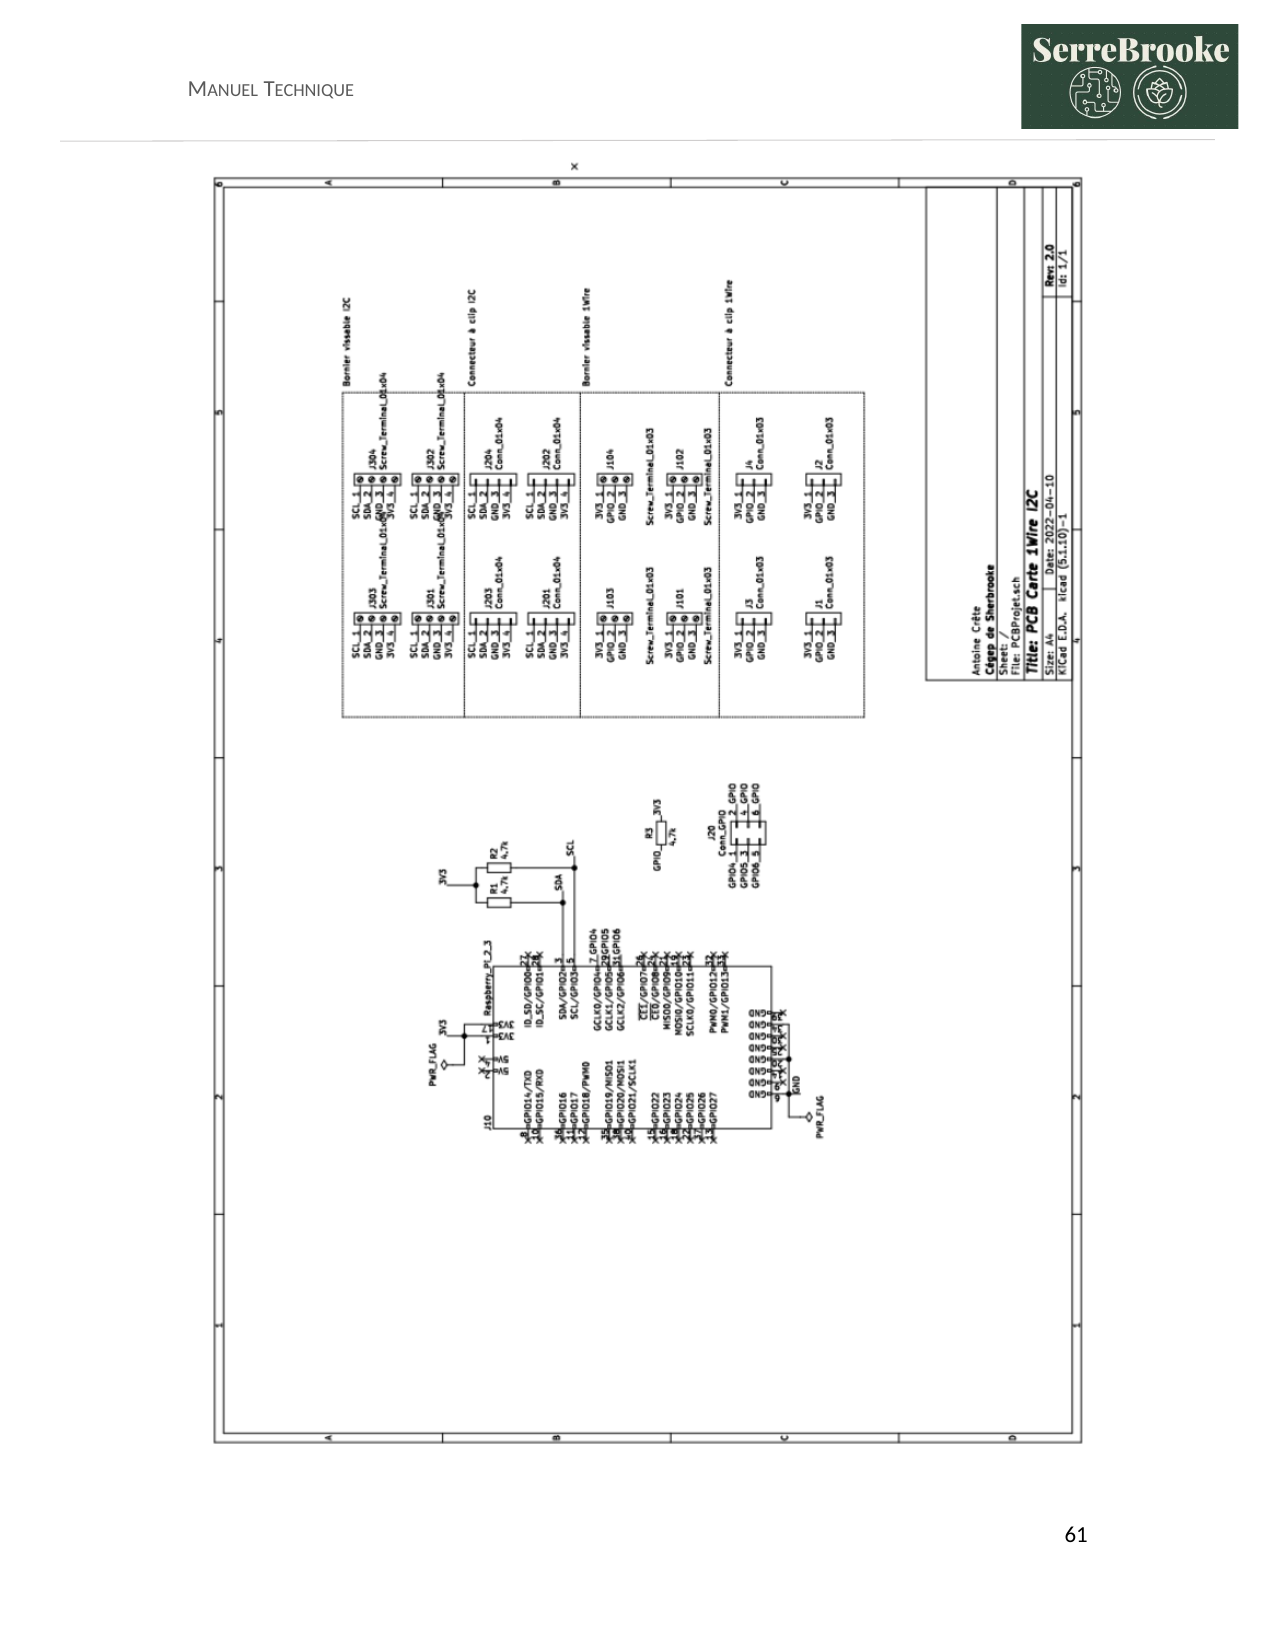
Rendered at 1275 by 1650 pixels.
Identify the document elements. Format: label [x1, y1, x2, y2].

picture [191, 157, 1101, 1469]
picture [1021, 24, 1239, 129]
